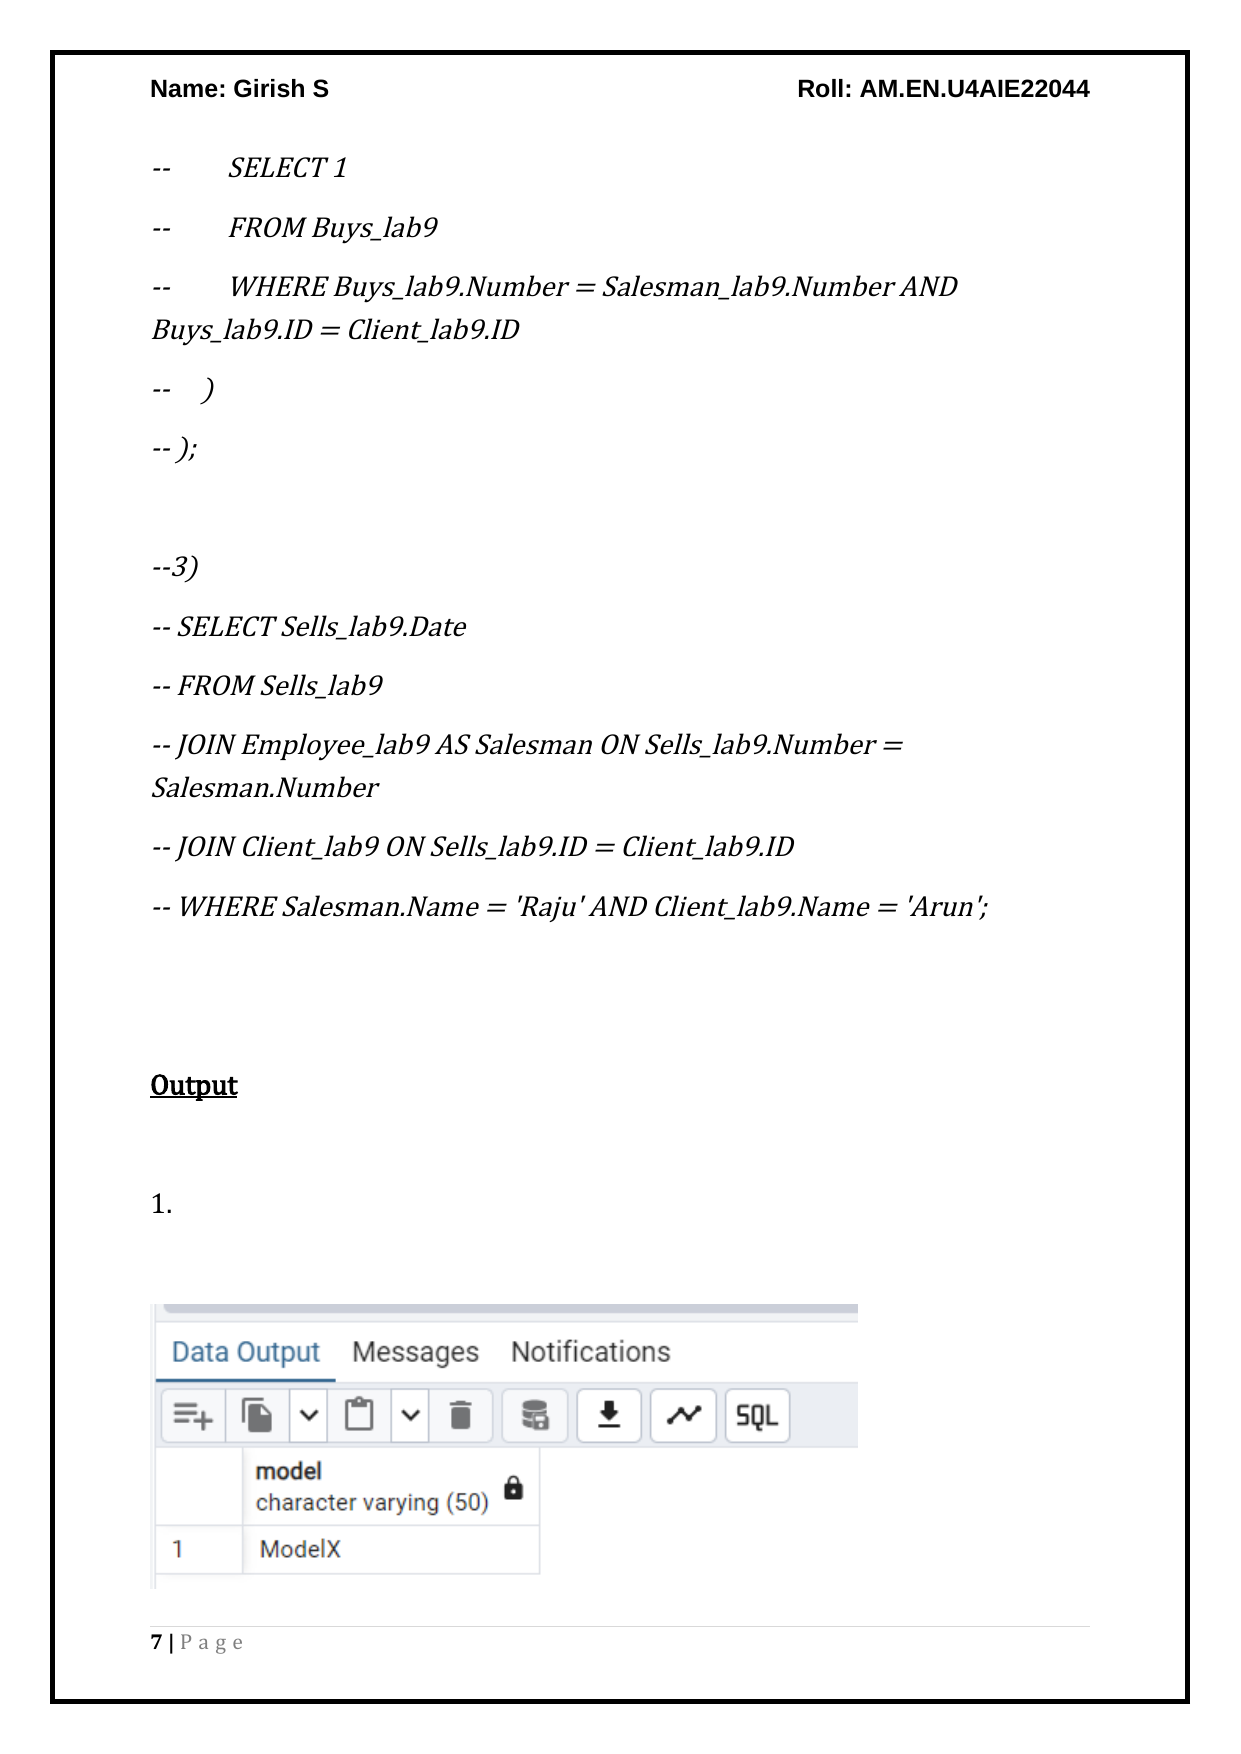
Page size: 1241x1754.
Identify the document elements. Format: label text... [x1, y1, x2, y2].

text -- SELECT 1 [150, 150, 1090, 184]
text -- FROM Buys_lab9 [150, 209, 1090, 243]
text -- JOIN Client_lab9 ON Sells_lab9.ID = Client_lab9.ID [150, 829, 1090, 863]
picture [150, 1304, 858, 1589]
text 1. [150, 1185, 1090, 1219]
text -- WHERE Salesman.Name = 'Raju' AND Client_lab9.Name = 'Arun'; [150, 888, 1090, 923]
text -- ) [150, 371, 1090, 405]
text Output [150, 1067, 1090, 1101]
text -- SELECT Sells_lab9.Date [150, 608, 1090, 642]
text -- WHERE Buys_lab9.Number = Salesman_lab9.Number AND Buys_lab9.ID = Client_lab9.ID [150, 269, 1090, 346]
text -- FROM Sells_lab9 [150, 668, 1090, 702]
text -- ); [150, 430, 1090, 464]
text --3) [150, 549, 1090, 583]
text -- JOIN Employee_lab9 AS Salesman ON Sells_lab9.Number = Salesman.Number [150, 727, 1090, 804]
